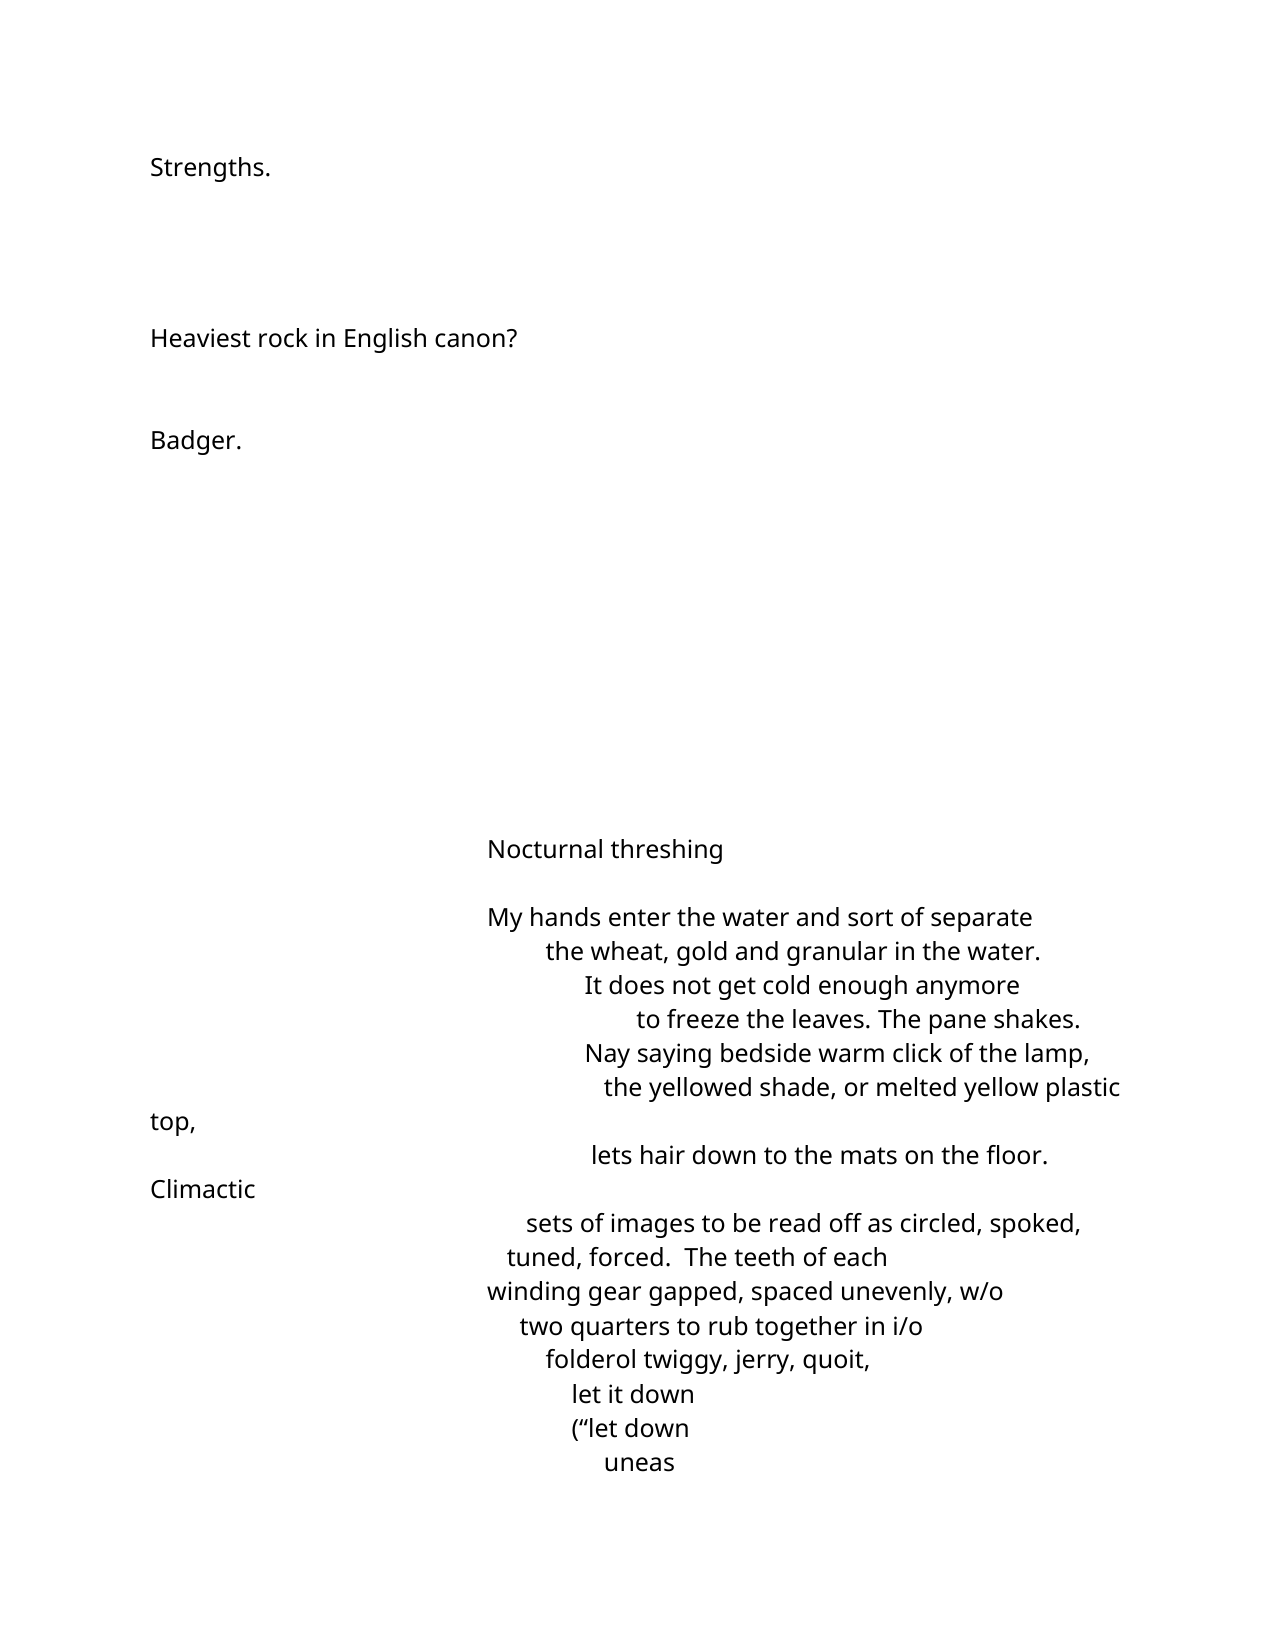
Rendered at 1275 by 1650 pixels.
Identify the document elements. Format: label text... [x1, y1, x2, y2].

text Heaviest rock in English canon? [150, 320, 1125, 354]
text Nay saying bedside warm click of the lamp, [150, 1036, 1125, 1070]
text lets hair down to the mats on the floor. Climactic [150, 1138, 1125, 1206]
text tuned, forced. The teeth of each [150, 1240, 1125, 1274]
text to freeze the leaves. The pane shakes. [150, 1002, 1125, 1036]
text winding gear gapped, spaced unevenly, w/o [150, 1274, 1125, 1308]
text Strengths. [150, 150, 1125, 184]
text the wheat, gold and granular in the water. [150, 933, 1125, 967]
text (“let down [150, 1410, 1125, 1444]
text My hands enter the water and sort of separate [150, 899, 1125, 933]
text It does not get cold enough anymore [150, 967, 1125, 1002]
text let it down [150, 1376, 1125, 1410]
text two quarters to rub together in i/o [150, 1308, 1125, 1342]
text sets of images to be read off as circled, spoked, [150, 1206, 1125, 1240]
text folderol twiggy, jerry, quoit, [150, 1342, 1125, 1376]
text uneas [150, 1444, 1125, 1478]
text the yellowed shade, or melted yellow plastic top, [150, 1070, 1125, 1138]
text Badger. [150, 422, 1125, 457]
text Nocturnal threshing [150, 831, 1125, 865]
